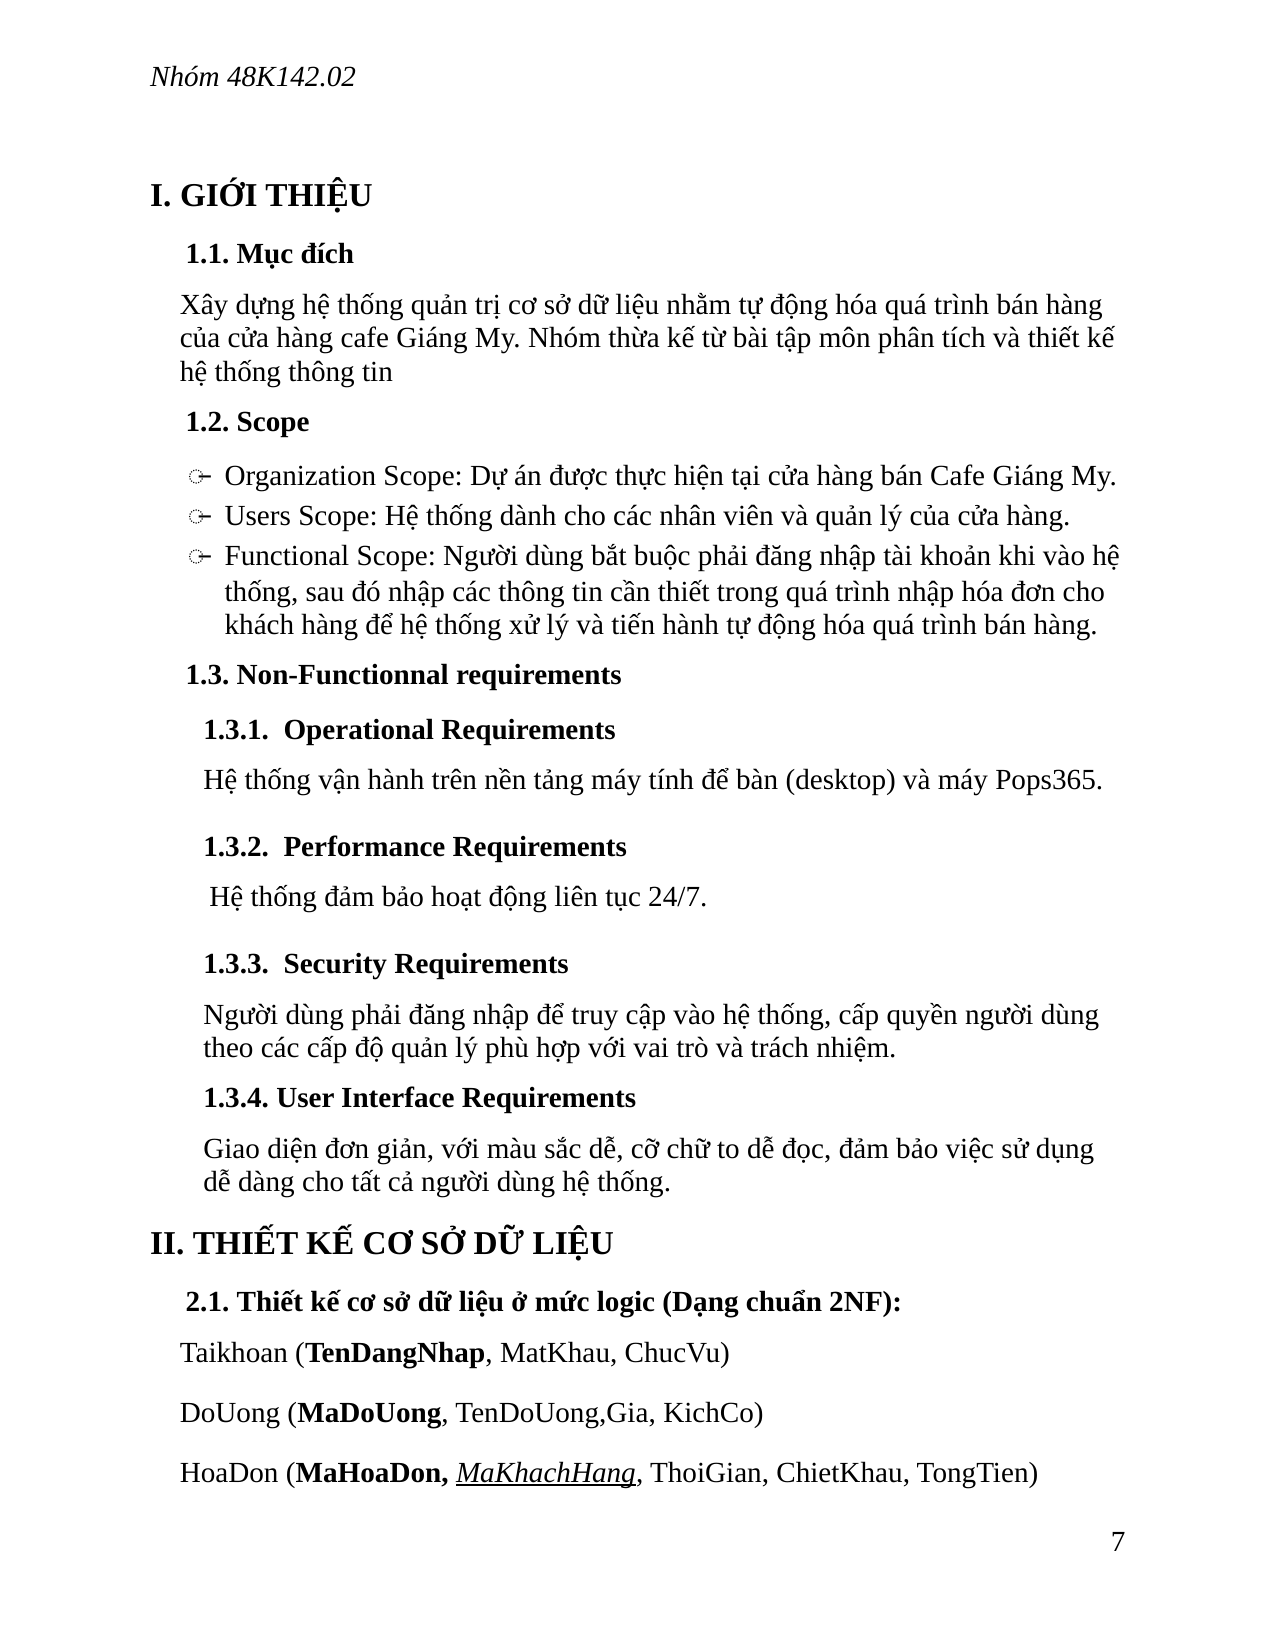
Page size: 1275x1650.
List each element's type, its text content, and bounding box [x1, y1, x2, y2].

subtitle Thiết kế cơ sở dữ liệu ở mức logic (Dạng chuẩn 2NF): [179, 1284, 1125, 1318]
text DoUong (MaDoUong, TenDoUong,Gia, KichCo) [179, 1395, 1125, 1429]
text Hệ thống đảm bảo hoạt động liên tục 24/7. [150, 879, 1125, 913]
subtitle THIẾT KẾ CƠ SỞ DỮ LIỆU [150, 1223, 1125, 1261]
text Hệ thống vận hành trên nền tảng máy tính để bàn (desktop) và máy Pops365. [150, 762, 1125, 796]
subtitle Non-Functionnal requirements [179, 657, 1125, 691]
text Taikhoan (TenDangNhap, MatKhau, ChucVu) [179, 1335, 1125, 1368]
subtitle Performance Requirements [179, 829, 1125, 863]
subtitle Security Requirements [179, 946, 1125, 980]
text Người dùng phải đăng nhập để truy cập vào hệ thống, cấp quyền người dùng theo các cấp độ quản lý phù hợp với vai trò và trách nhiệm. [203, 997, 1125, 1064]
text Giao diện đơn giản, với màu sắc dễ, cỡ chữ to dễ đọc, đảm bảo việc sử dụng dễ dàng cho tất cả người dùng hệ thống. [203, 1131, 1125, 1198]
subtitle Mục đích [179, 237, 1125, 270]
list Users Scope: Hệ thống dành cho các nhân viên và quản lý của cửa hàng. [187, 494, 1125, 534]
text Xây dựng hệ thống quản trị cơ sở dữ liệu nhằm tự động hóa quá trình bán hàng của cửa hàng cafe Giáng My. Nhóm thừa kế từ bài tập môn phân tích và thiết kế hệ thống thông tin [179, 287, 1125, 388]
list Organization Scope: Dự án được thực hiện tại cửa hàng bán Cafe Giáng My. [187, 454, 1125, 494]
text HoaDon (MaHoaDon, MaKhachHang, ThoiGian, ChietKhau, TongTien) [179, 1455, 1125, 1489]
subtitle User Interface Requirements [179, 1081, 1125, 1114]
subtitle GIỚI THIỆU [150, 175, 1125, 213]
subtitle Operational Requirements [179, 712, 1125, 745]
list Functional Scope: Người dùng bắt buộc phải đăng nhập tài khoản khi vào hệ thống, sau đó nhập các thông tin cần thiết trong quá trình nhập hóa đơn cho khách hàng để hệ thống xử lý và tiến hành tự động hóa quá trình bán hàng. [187, 534, 1125, 641]
subtitle Scope [179, 404, 1125, 438]
